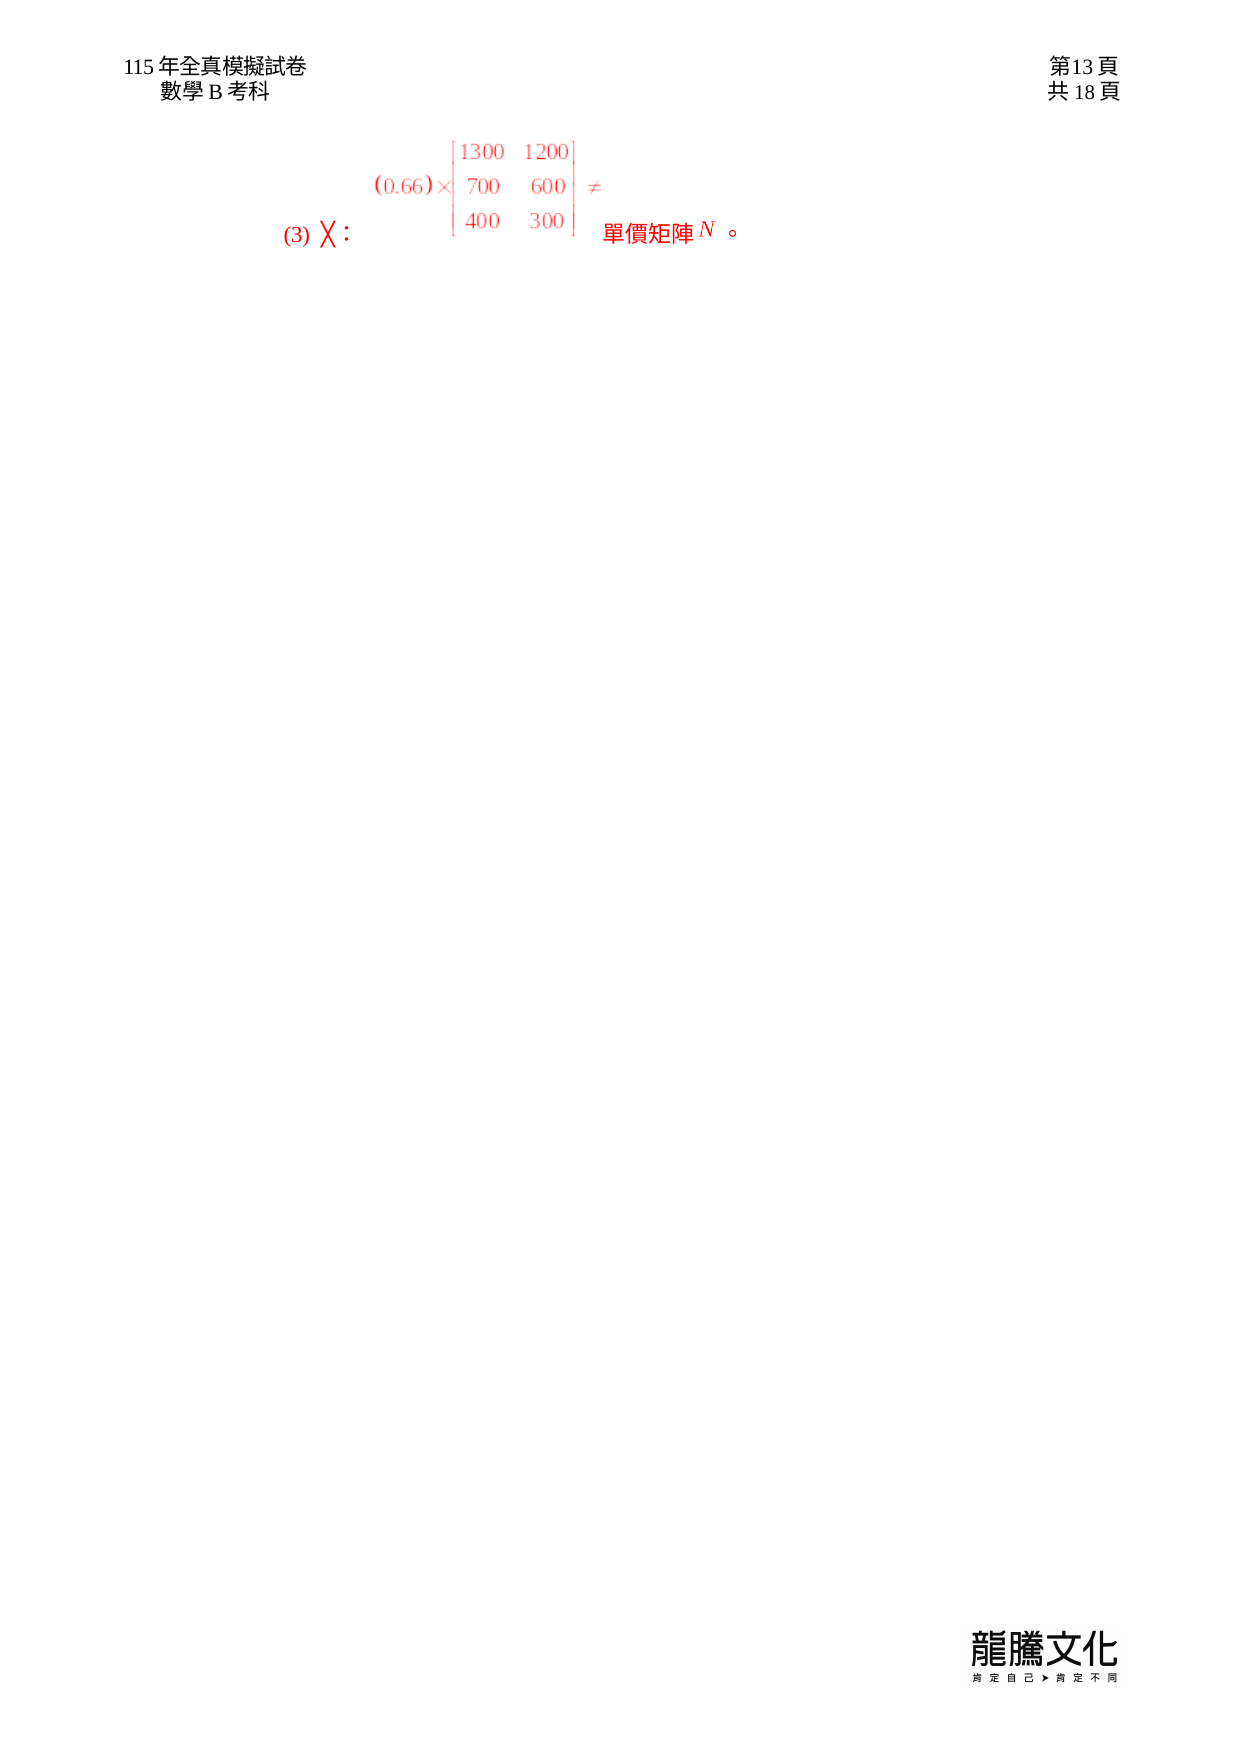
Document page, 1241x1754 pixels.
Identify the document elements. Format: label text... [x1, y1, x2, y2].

picture [963, 1628, 1123, 1687]
text (3) ╳： 單價矩陣。 [158, 136, 1120, 249]
